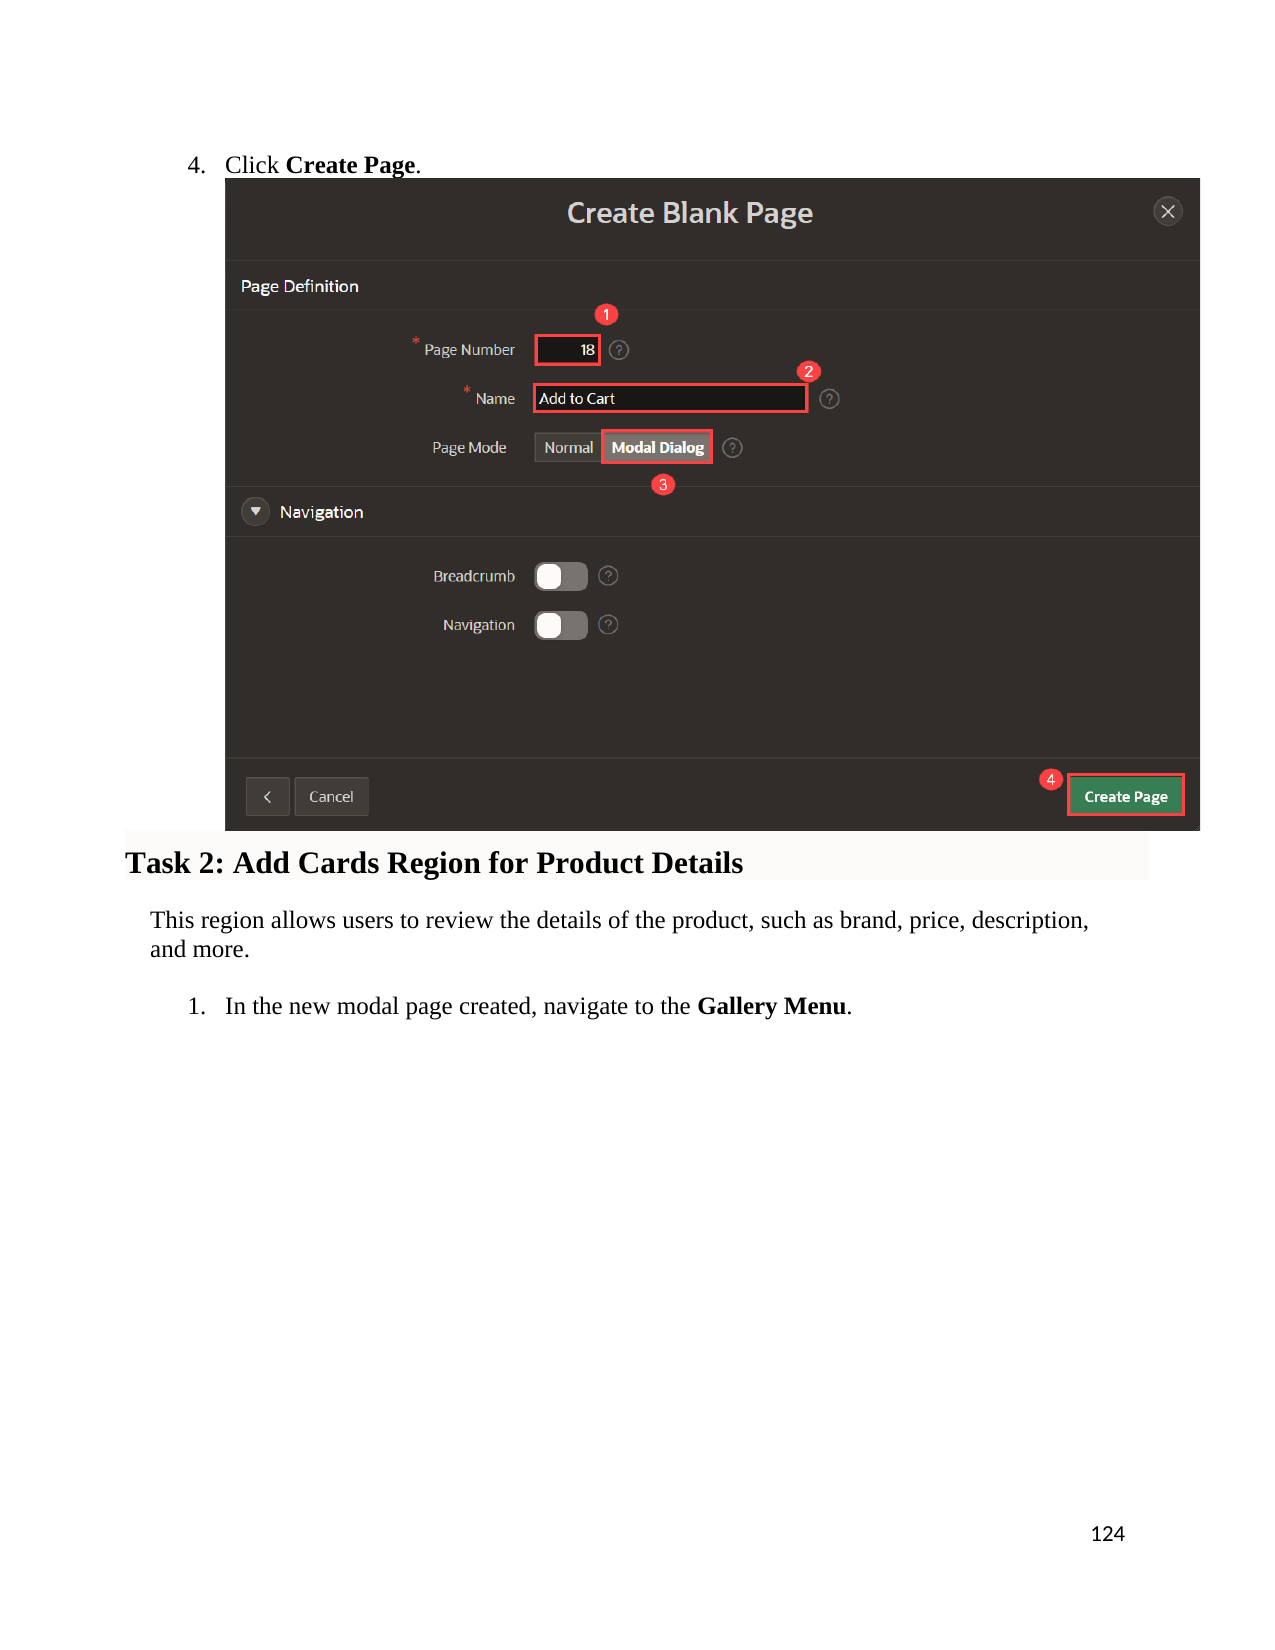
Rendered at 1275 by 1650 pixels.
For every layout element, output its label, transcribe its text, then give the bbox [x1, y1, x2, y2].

list In the new modal page created, navigate to the Gallery Menu. [187, 991, 1125, 1020]
text Task 2: Add Cards Region for Product Details [125, 830, 1150, 880]
picture [225, 178, 1200, 831]
text This region allows users to review the details of the product, such as brand, price, description, and more. [150, 905, 1125, 963]
